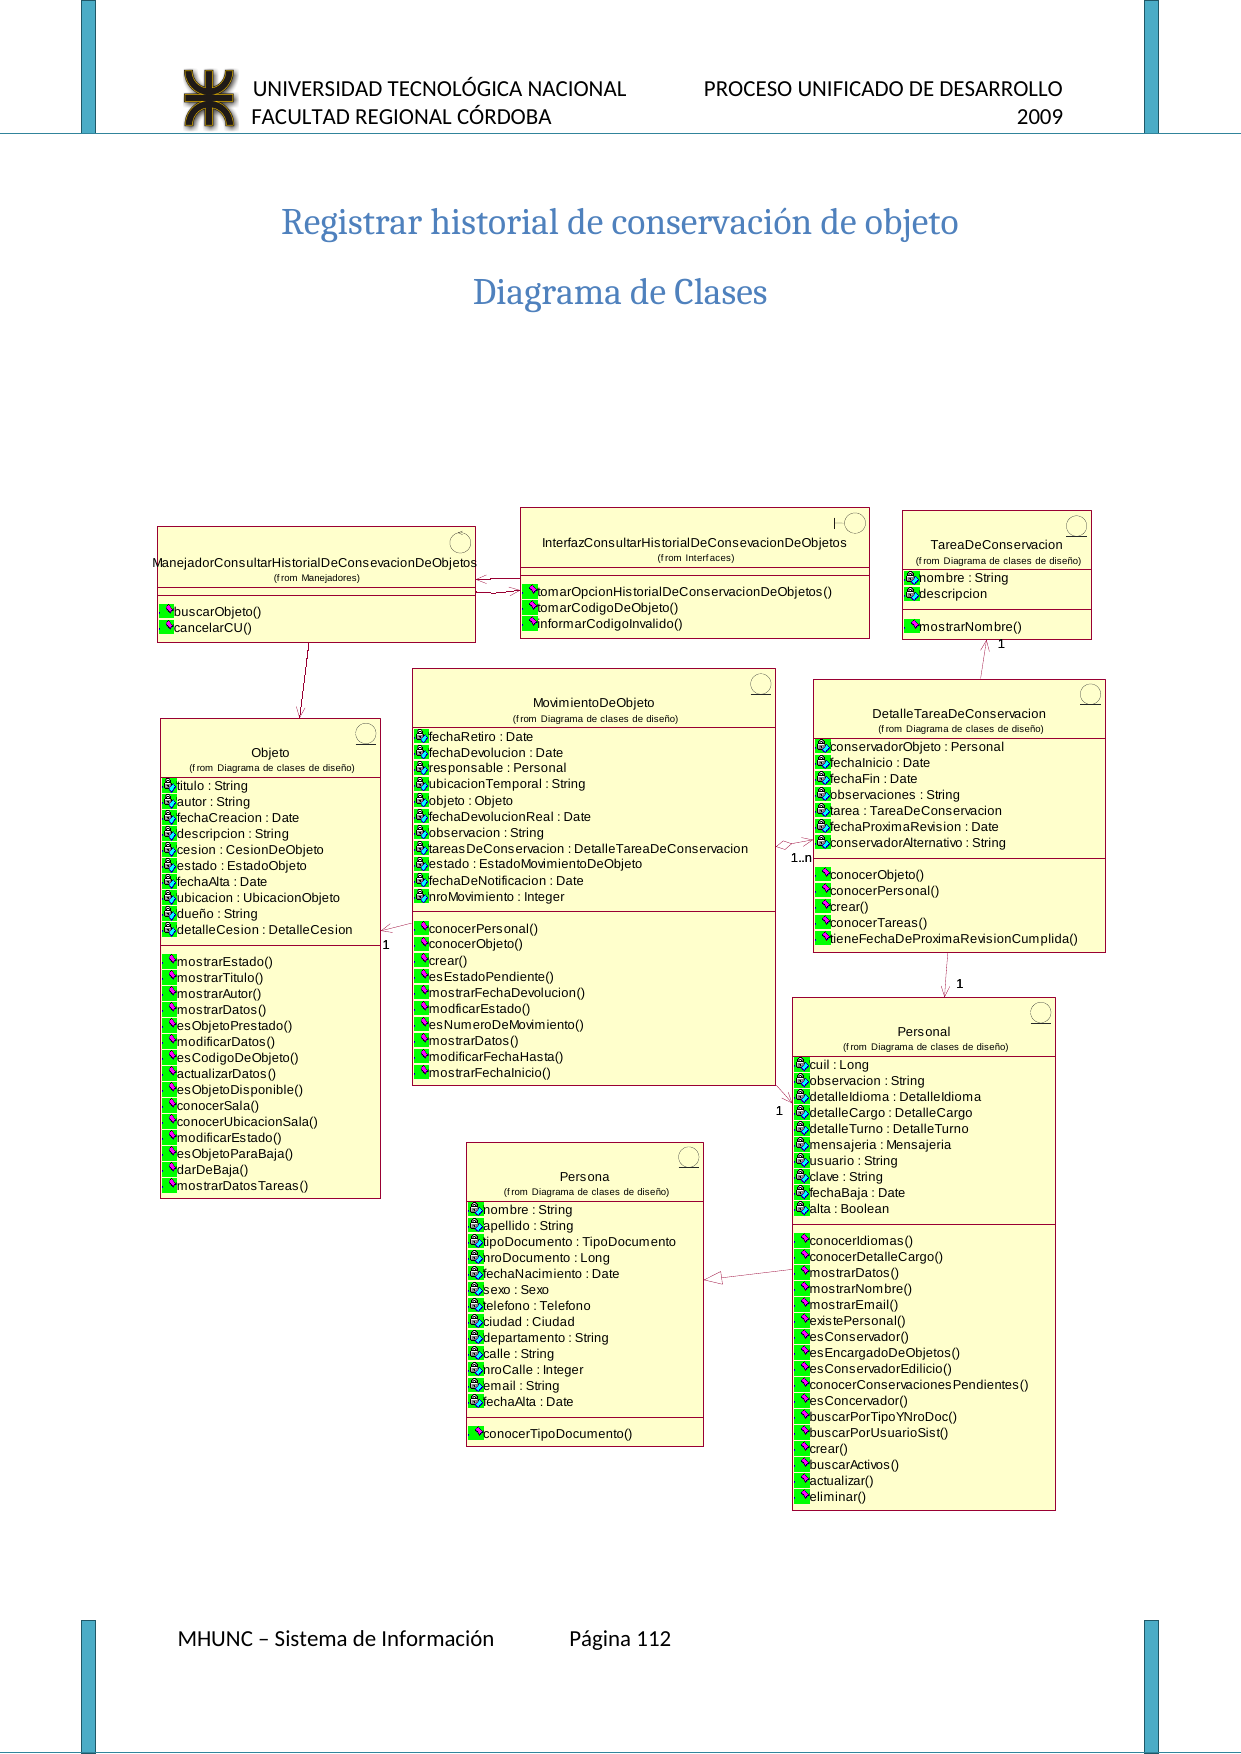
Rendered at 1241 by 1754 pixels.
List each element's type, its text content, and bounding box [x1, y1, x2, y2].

subtitle Registrar historial de conservación de objeto [177, 201, 1063, 244]
subtitle Diagrama de Clases [177, 271, 1063, 314]
picture [182, 68, 239, 132]
